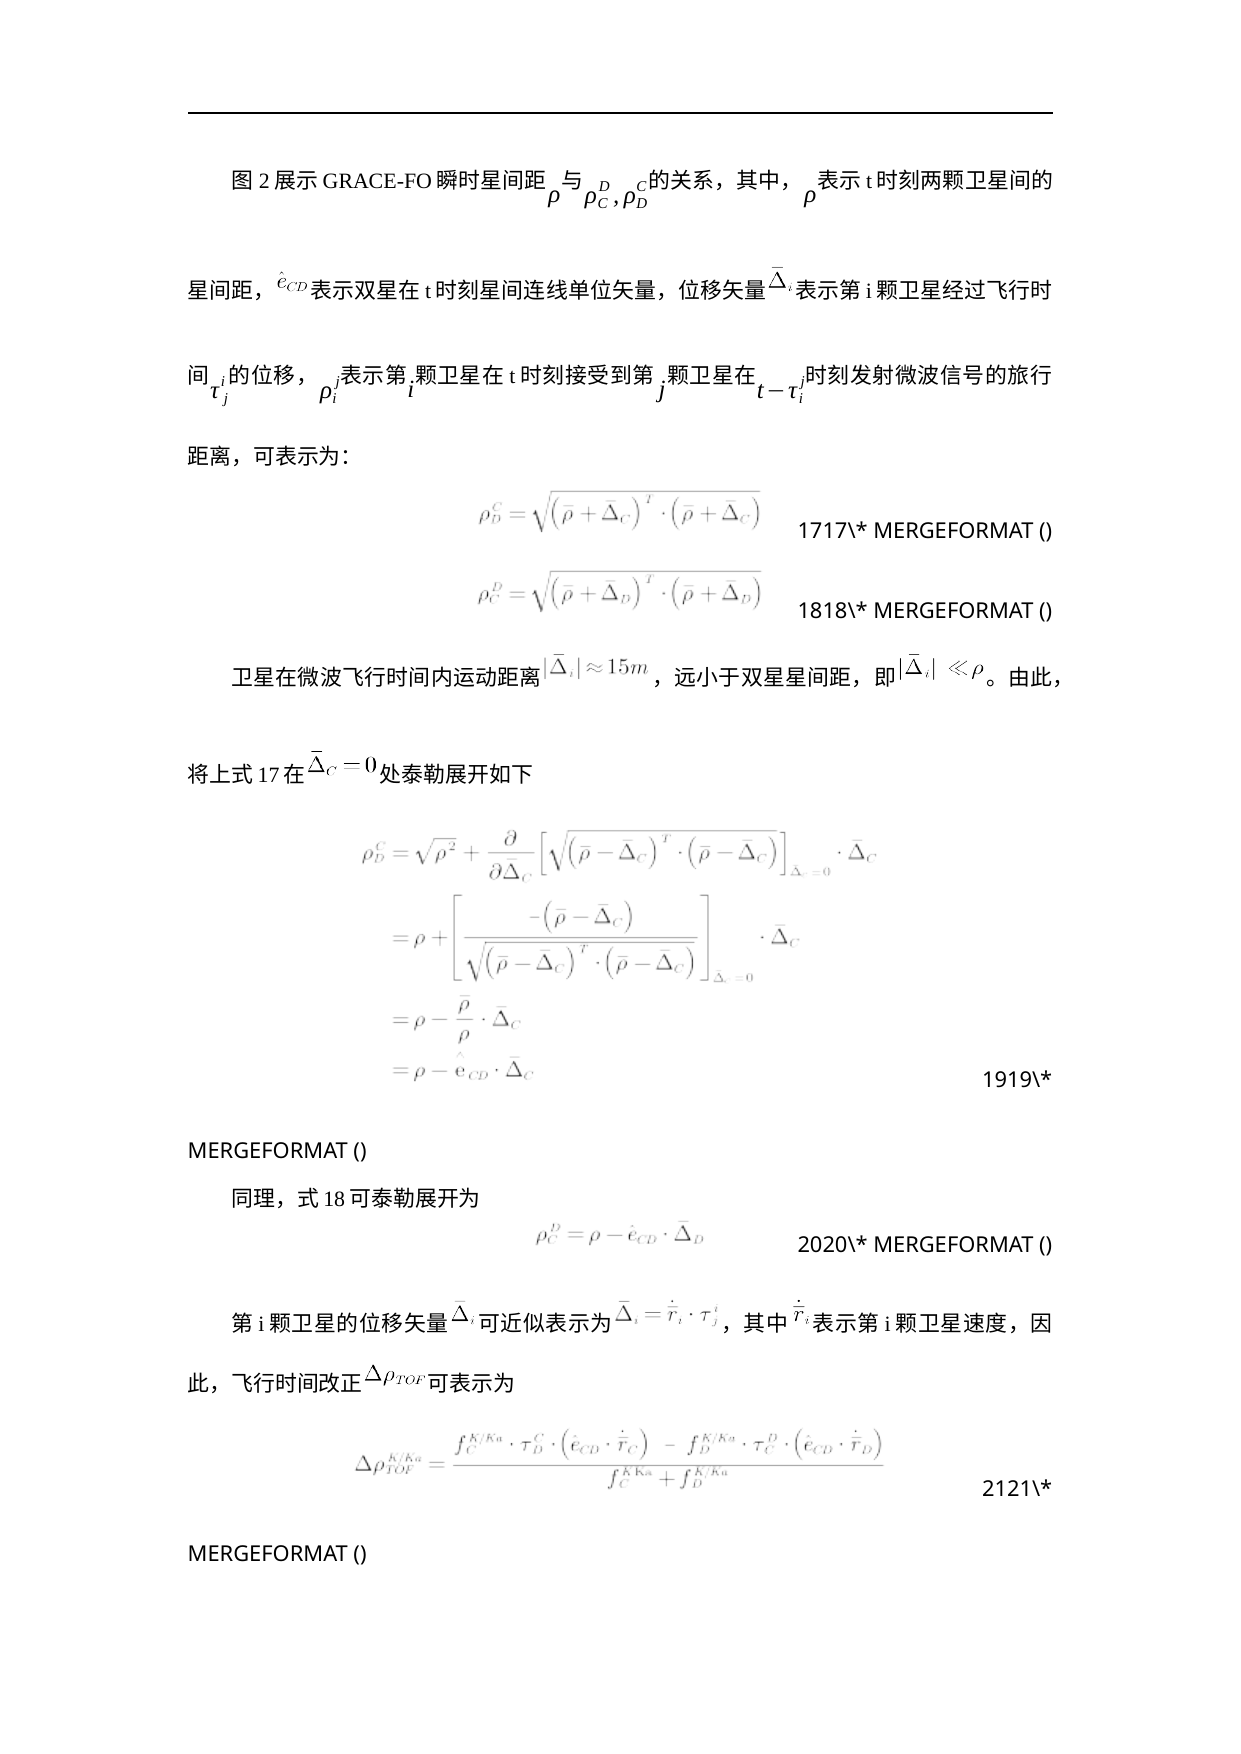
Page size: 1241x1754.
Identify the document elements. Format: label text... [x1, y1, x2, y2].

text 同理，式可泰勒展开为 [187, 1181, 1053, 1213]
text 卫星在微波飞行时间内运动距离，远小于双星星间距，即。由此，将上式在处泰勒展开如下 [187, 646, 1053, 809]
text 图 2展示GRACE-FO瞬时星间距与的关系，其中，表示t时刻两颗卫星间的星间距，表示双星在t时刻星间连线单位矢量，位移矢量表示第i颗卫星经过飞行时间的位移，表示第颗卫星在t时刻接受到第颗卫星在时刻发射微波信号的旅行距离，可表示为： [187, 162, 1053, 471]
text 第i颗卫星的位移矢量可近似表示为，其中表示第i颗卫星速度，因此，飞行时间改正可表示为 [187, 1293, 1053, 1423]
